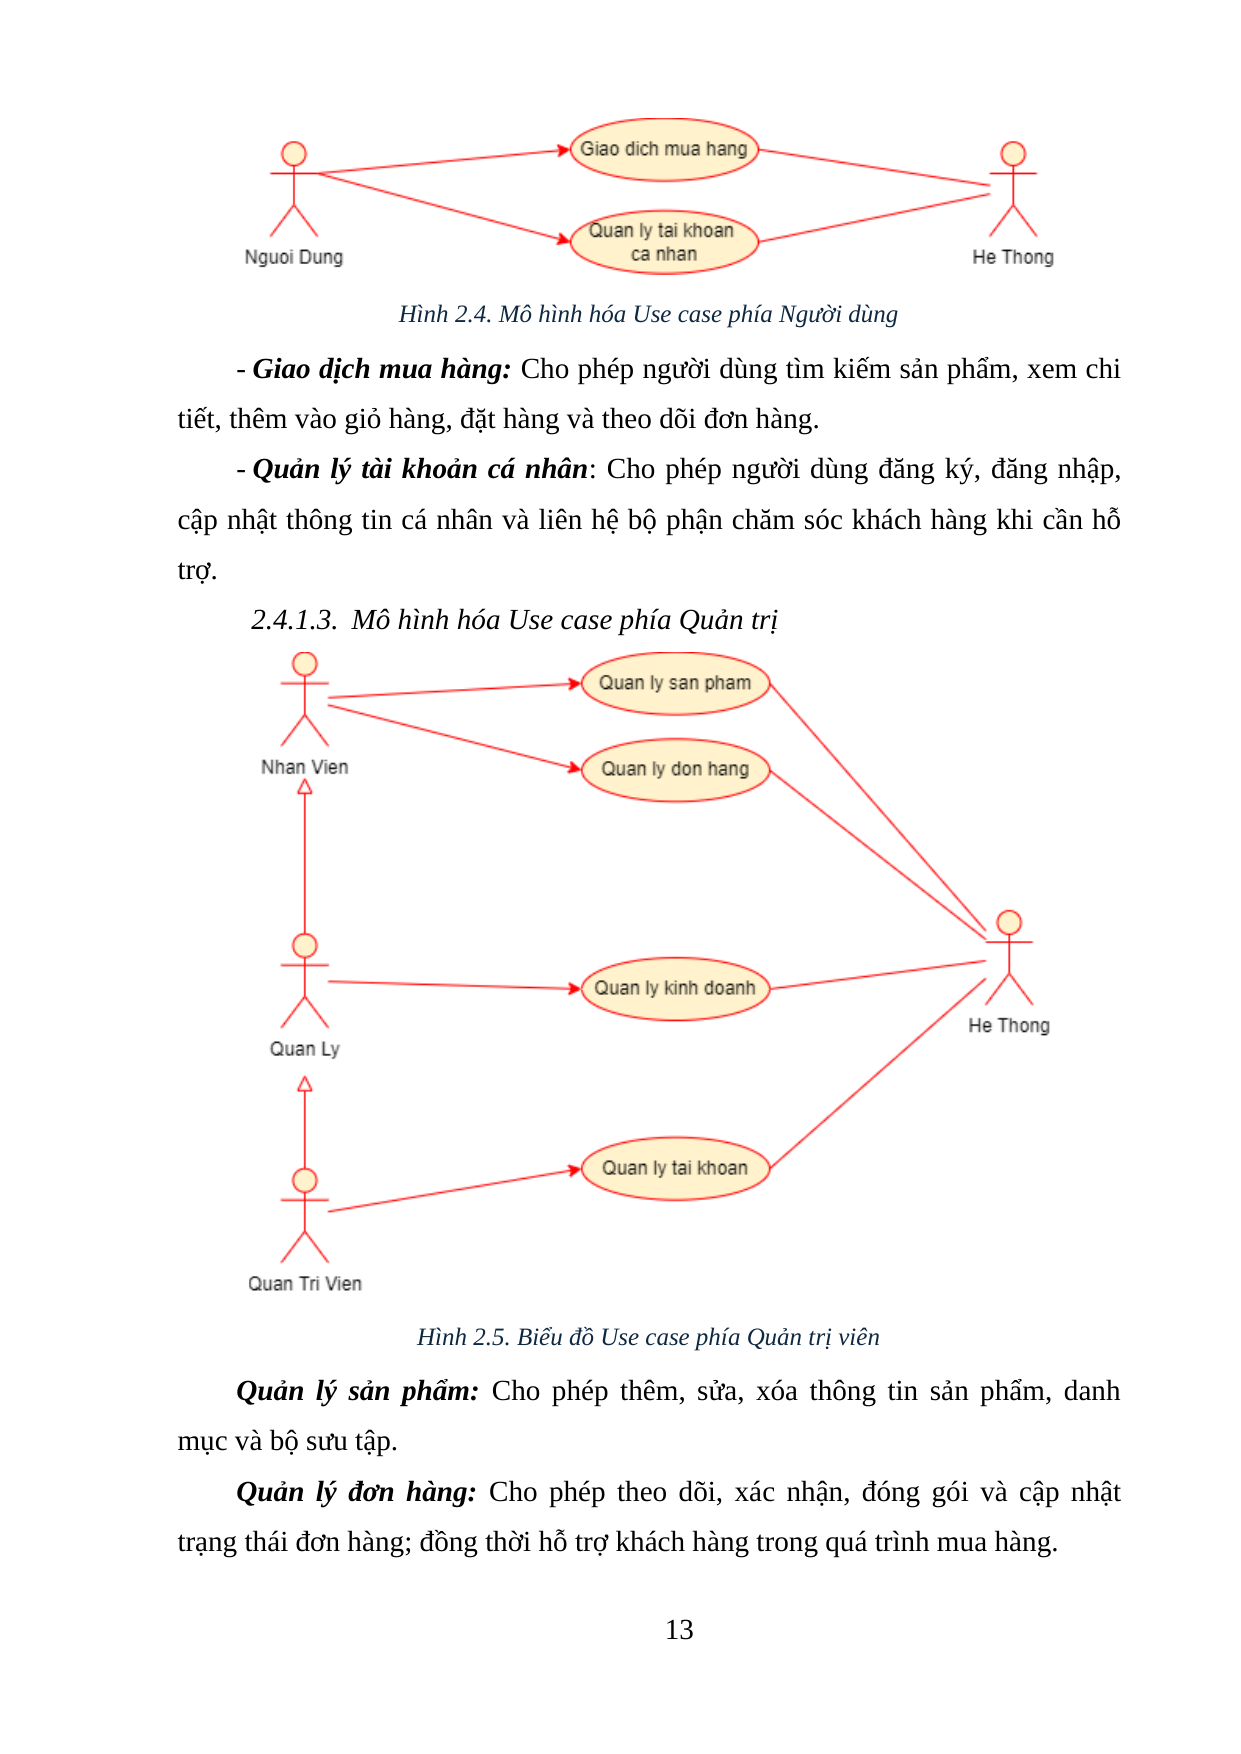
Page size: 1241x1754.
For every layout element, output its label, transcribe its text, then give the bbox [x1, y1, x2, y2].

text Quản lý sản phẩm: Cho phép thêm, sửa, xóa thông tin sản phẩm, danh mục và bộ sưu tập. [177, 1373, 1122, 1457]
text Giao dịch mua hàng: Cho phép người dùng tìm kiếm sản phẩm, xem chi tiết, thêm vào giỏ hàng, đặt hàng và theo dõi đơn hàng. [177, 351, 1122, 435]
picture [245, 118, 1055, 275]
text Quản lý tài khoản cá nhân: Cho phép người dùng đăng ký, đăng nhập, cập nhật thông tin cá nhân và liên hệ bộ phận chăm sóc khách hàng khi cần hỗ trợ. [177, 452, 1122, 586]
subtitle Mô hình hóa Use case phía Quản trị [251, 602, 1122, 636]
picture [248, 652, 1051, 1297]
text Quản lý đơn hàng: Cho phép theo dõi, xác nhận, đóng gói và cập nhật trạng thái đơn hàng; đồng thời hỗ trợ khách hàng trong quá trình mua hàng. [177, 1474, 1122, 1558]
